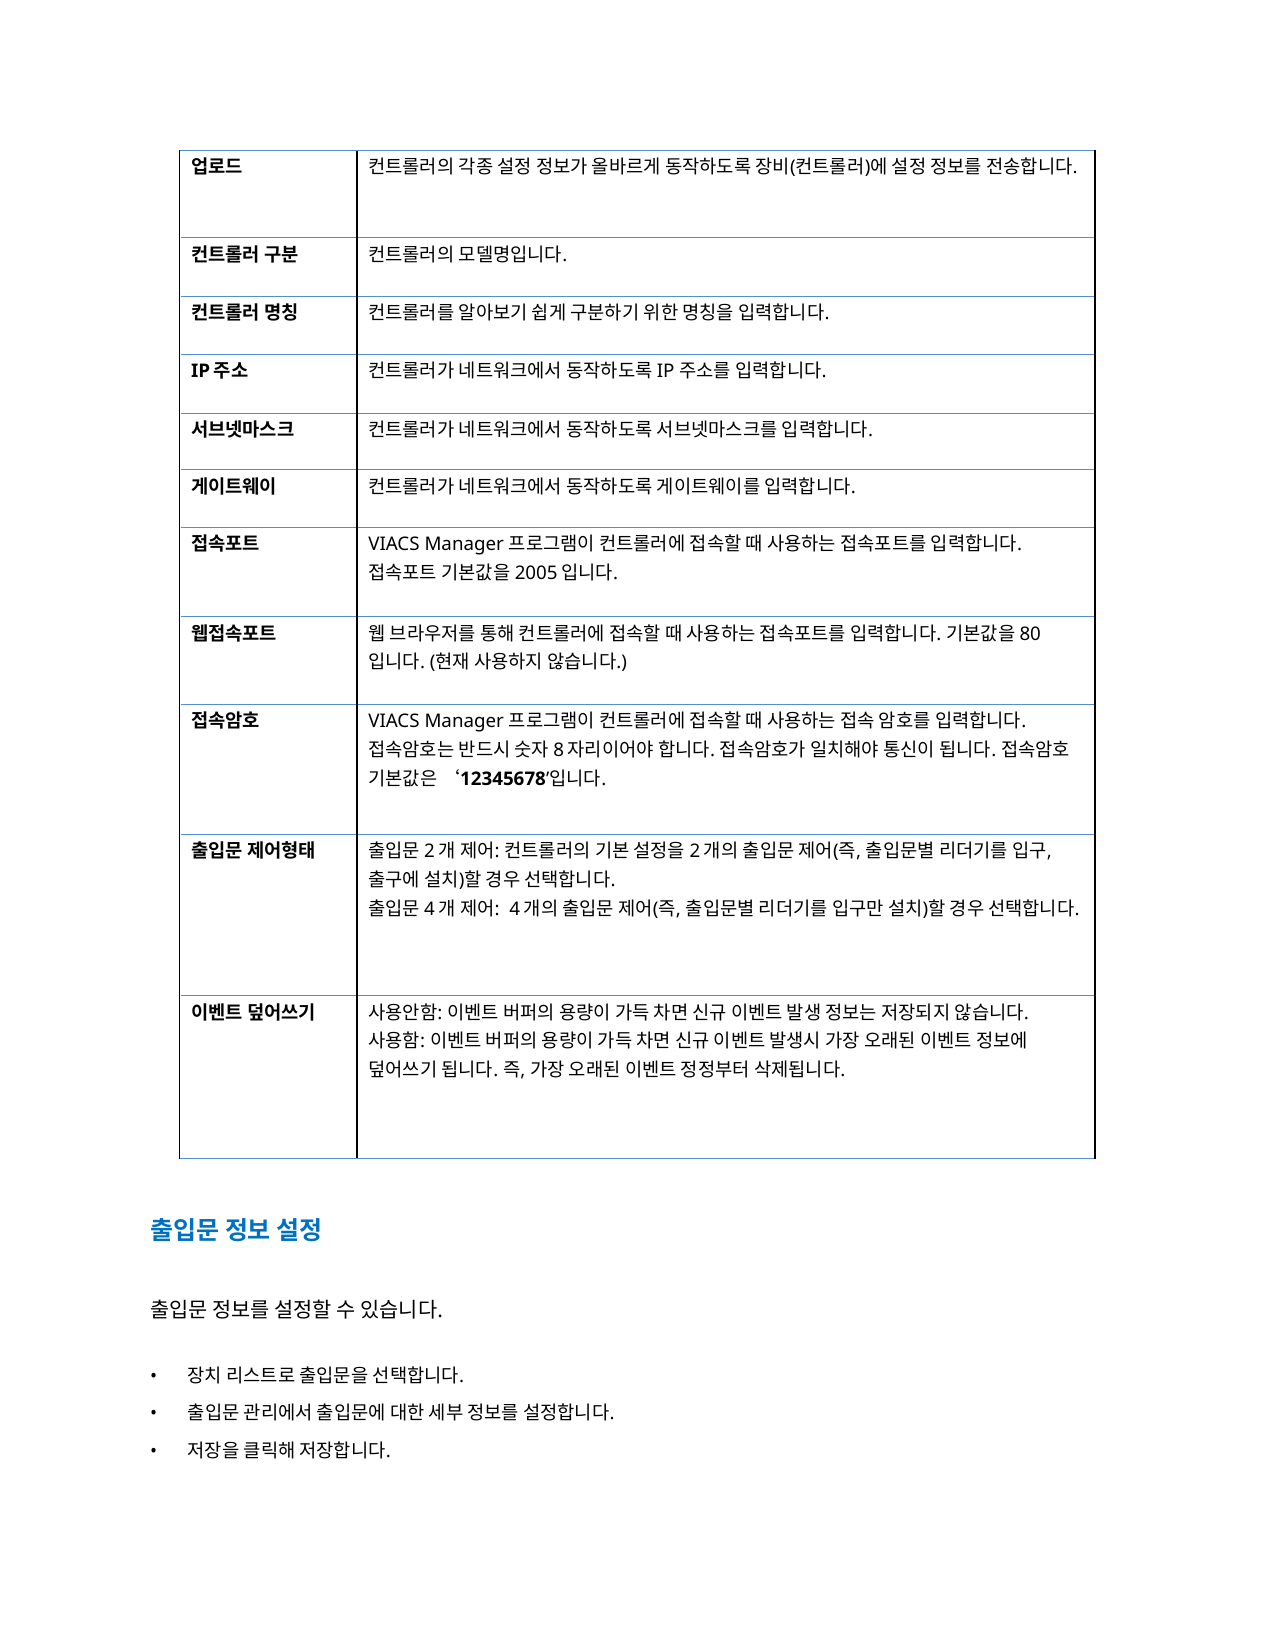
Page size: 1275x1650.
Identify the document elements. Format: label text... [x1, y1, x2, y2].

table_cell 게이트웨이 [180, 470, 356, 527]
table_cell 컨트롤러 명칭 [180, 297, 356, 354]
table_cell 컨트롤러 구분 [180, 238, 356, 296]
table_cell VIACS Manager 프로그램이 컨트롤러에 접속할 때 사용하는 접속 암호를 입력합니다. 접속암호는 반드시 숫자 8자리이어야 합니다. 접속암호가 일치해야 통신이 됩니다. 접속암호 기본값은 ‘12345678’입니다. [358, 705, 1094, 834]
table_cell 접속암호 [180, 705, 356, 834]
table_cell 출입문 2개 제어: 컨트롤러의 기본 설정을 2개의 출입문 제어(즉, 출입문별 리더기를 입구, 출구에 설치)할 경우 선택합니다. 출입문 4개 제어: 4개의 출입문 제어(즉, 출입문별 리더기를 입구만 설치)할 경우 선택합니다. [358, 835, 1094, 995]
table_cell 웹 브라우저를 통해 컨트롤러에 접속할 때 사용하는 접속포트를 입력합니다. 기본값을 80입니다. (현재 사용하지 않습니다.) [358, 617, 1094, 703]
table_cell 컨트롤러의 모델명입니다. [358, 238, 1094, 296]
table_cell 웹접속포트 [180, 617, 356, 703]
table_cell 사용안함: 이벤트 버퍼의 용량이 가득 차면 신규 이벤트 발생 정보는 저장되지 않습니다. 사용함: 이벤트 버퍼의 용량이 가득 차면 신규 이벤트 발생시 가장 오래된 이벤트 정보에 덮어쓰기 됩니다. 즉, 가장 오래된 이벤트 정정부터 삭제됩니다. [358, 996, 1094, 1158]
table_cell 출입문 제어형태 [180, 835, 356, 995]
table_cell 업로드 [180, 151, 356, 237]
table_cell VIACS Manager 프로그램이 컨트롤러에 접속할 때 사용하는 접속포트를 입력합니다. 접속포트 기본값을 2005입니다. [358, 528, 1094, 616]
table_cell 서브넷마스크 [180, 414, 356, 469]
list 장치 리스트로 출입문을 선택합니다. [150, 1352, 1125, 1389]
table_cell 컨트롤러를 알아보기 쉽게 구분하기 위한 명칭을 입력합니다. [358, 297, 1094, 354]
table_cell 컨트롤러가 네트워크에서 동작하도록 서브넷마스크를 입력합니다. [358, 414, 1094, 469]
table_cell 접속포트 [180, 528, 356, 616]
table_cell 컨트롤러의 각종 설정 정보가 올바르게 동작하도록 장비(컨트롤러)에 설정 정보를 전송합니다. [358, 151, 1094, 237]
table_cell 컨트롤러가 네트워크에서 동작하도록 게이트웨이를 입력합니다. [358, 470, 1094, 527]
list 출입문 관리에서 출입문에 대한 세부 정보를 설정합니다. [150, 1389, 1125, 1427]
text 출입문 정보를 설정할 수 있습니다. [150, 1294, 1125, 1323]
table_cell IP주소 [180, 355, 356, 413]
list 저장을 클릭해 저장합니다. [150, 1427, 1125, 1464]
table_cell 이벤트 덮어쓰기 [180, 996, 356, 1158]
table_cell 컨트롤러가 네트워크에서 동작하도록 IP 주소를 입력합니다. [358, 355, 1094, 413]
text 출입문 정보 설정 [150, 1216, 1125, 1245]
